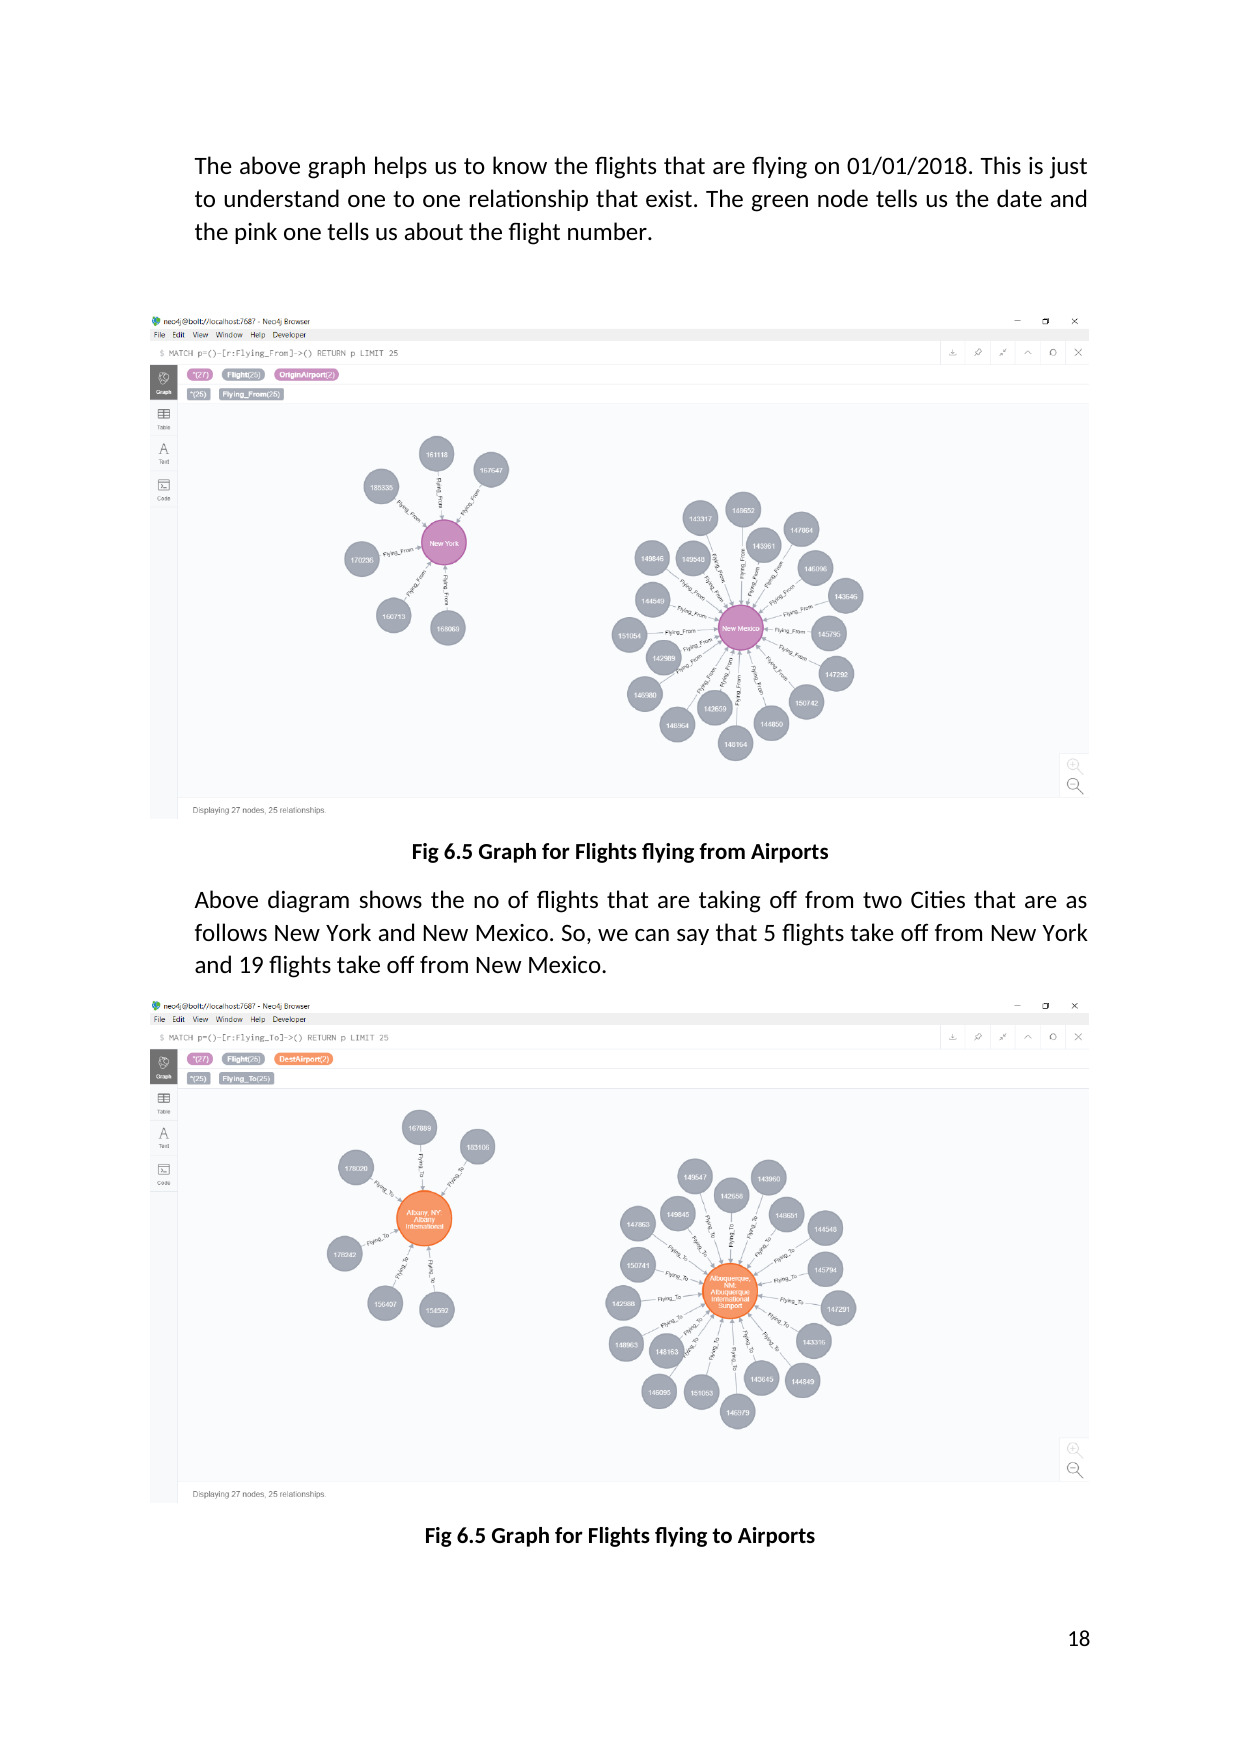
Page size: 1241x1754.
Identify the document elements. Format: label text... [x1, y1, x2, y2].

text Fig 6.5 Graph for Flights flying from Airports [150, 837, 1090, 865]
text Fig 6.5 Graph for Flights flying to Airports [150, 1521, 1090, 1549]
text The above graph helps us to know the flights that are flying on 01/01/2018. This is just to understand one to one relationship that exist. The green node tells us the date and the pink one tells us about the flight number. [194, 150, 1090, 246]
text Above diagram shows the no of flights that are taking off from two Cities that are as follows New York and New Mexico. So, we can say that 5 flights take off from New York and 19 flights take off from New Mexico. [194, 884, 1090, 980]
picture [150, 315, 1089, 819]
picture [150, 999, 1089, 1503]
